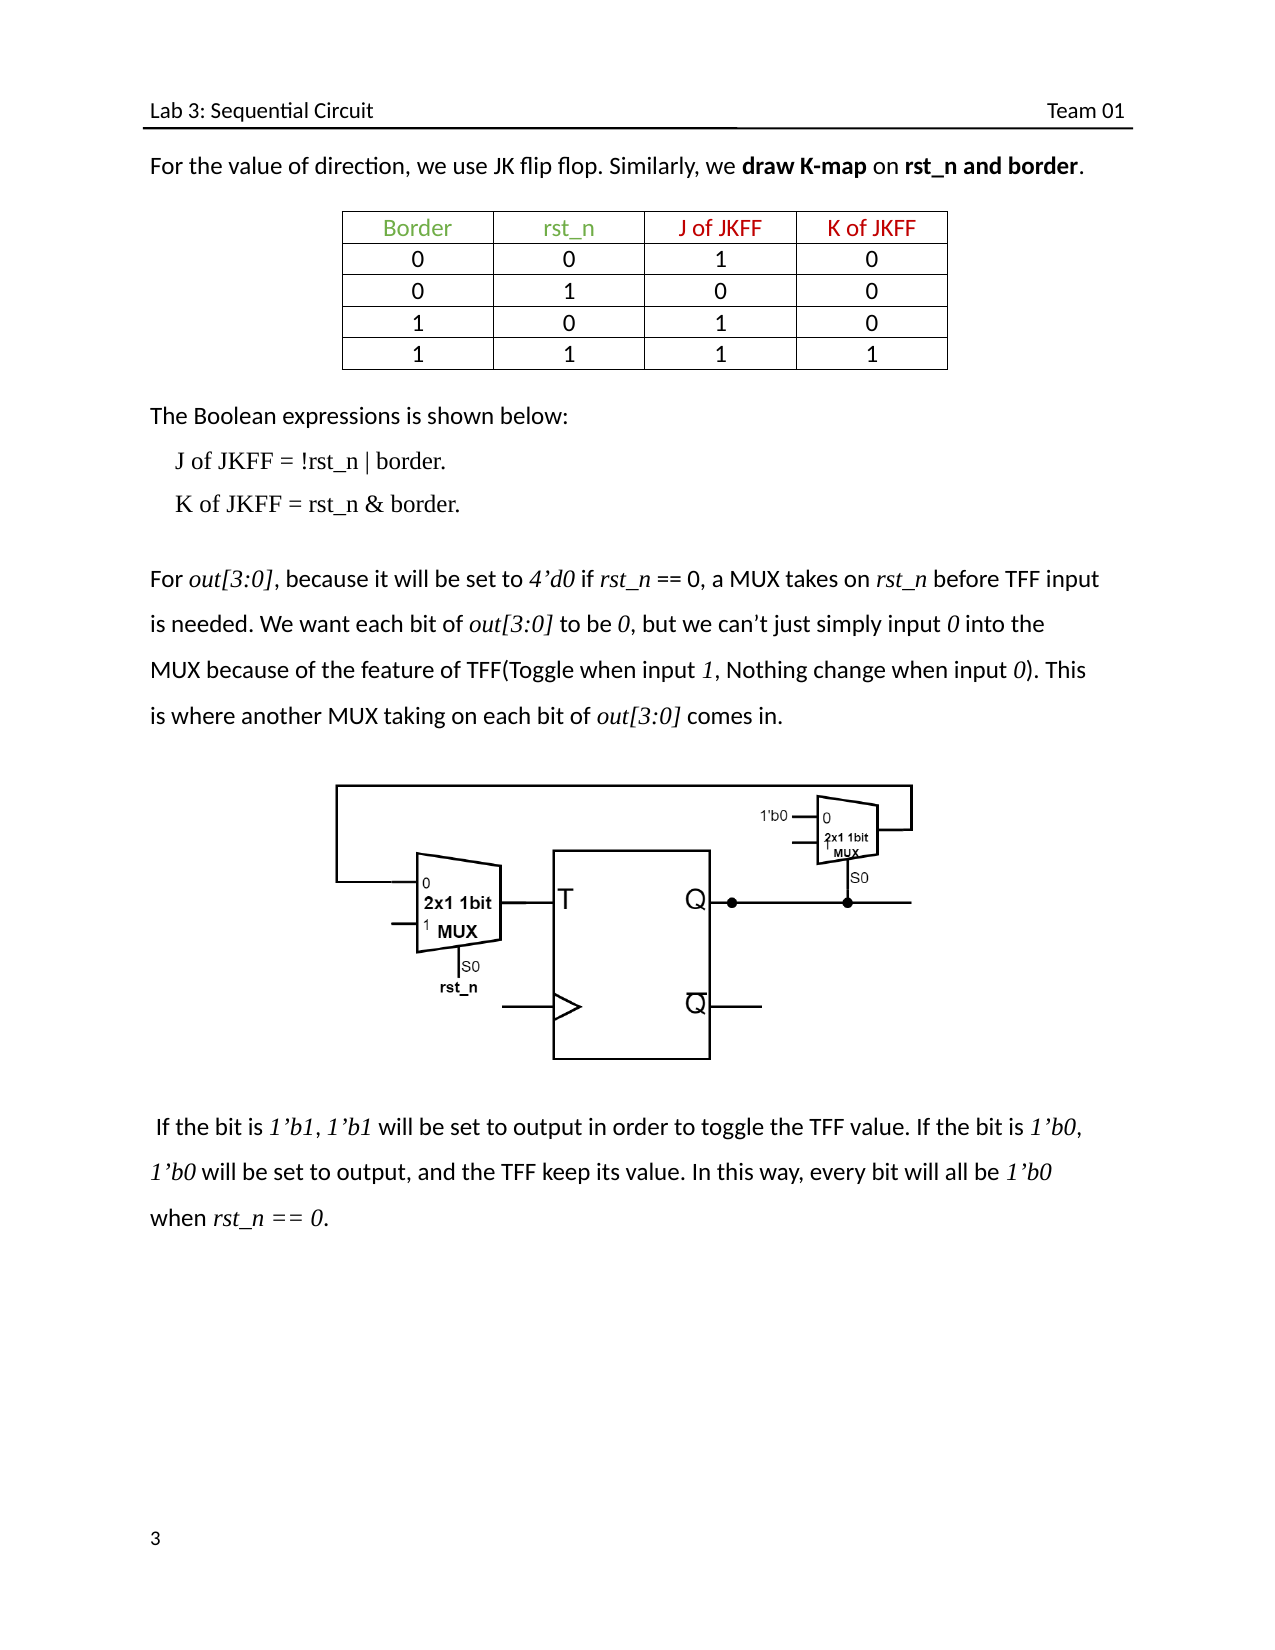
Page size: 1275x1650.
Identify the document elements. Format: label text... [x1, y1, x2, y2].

table_cell 0 [797, 244, 947, 274]
table_cell 1 [645, 244, 796, 274]
table_cell 1 [494, 275, 644, 306]
table_cell 1 [797, 338, 947, 369]
table_cell 0 [797, 275, 947, 306]
text The Boolean expressions is shown below: [150, 400, 1100, 431]
table_cell 1 [343, 338, 493, 369]
table_cell 0 [797, 307, 947, 337]
table_cell 1 [645, 307, 796, 337]
table_cell 0 [343, 244, 493, 274]
text K of JKFF = rst_n & border. [175, 489, 1100, 518]
table_header rst_n [494, 212, 644, 243]
table_cell 1 [645, 338, 796, 369]
text J of JKFF = !rst_n | border. [175, 446, 1100, 475]
table_cell 0 [494, 244, 644, 274]
picture [309, 745, 941, 1086]
text For out[3:0], because it will be set to 4’d0 if rst_n == 0, a MUX takes on rst_n before TFF input is needed. We want each bit of out[3:0] to be 0, but we can’t just simply input 0 into the MUX because of the feature of TFF(Toggle when input 1, Nothing change when input 0). This is where another MUX taking on each bit of out[3:0] comes in. [150, 563, 1100, 731]
table_header Border [343, 212, 493, 243]
text If the bit is 1’b1, 1’b1 will be set to output in order to toggle the TFF value. If the bit is 1’b0, 1’b0 will be set to output, and the TFF keep its value. In this way, every bit will all be 1’b0 when rst_n == 0. [150, 1111, 1100, 1233]
table_cell 0 [343, 275, 493, 306]
table_header J of JKFF [645, 212, 796, 243]
table_cell 0 [494, 307, 644, 337]
text For the value of direction, we use JK flip flop. Similarly, we draw K-map on rst_n and border. [150, 150, 1100, 181]
table_cell 1 [343, 307, 493, 337]
table_header K of JKFF [797, 212, 947, 243]
table_cell 0 [645, 275, 796, 306]
table_cell 1 [494, 338, 644, 369]
